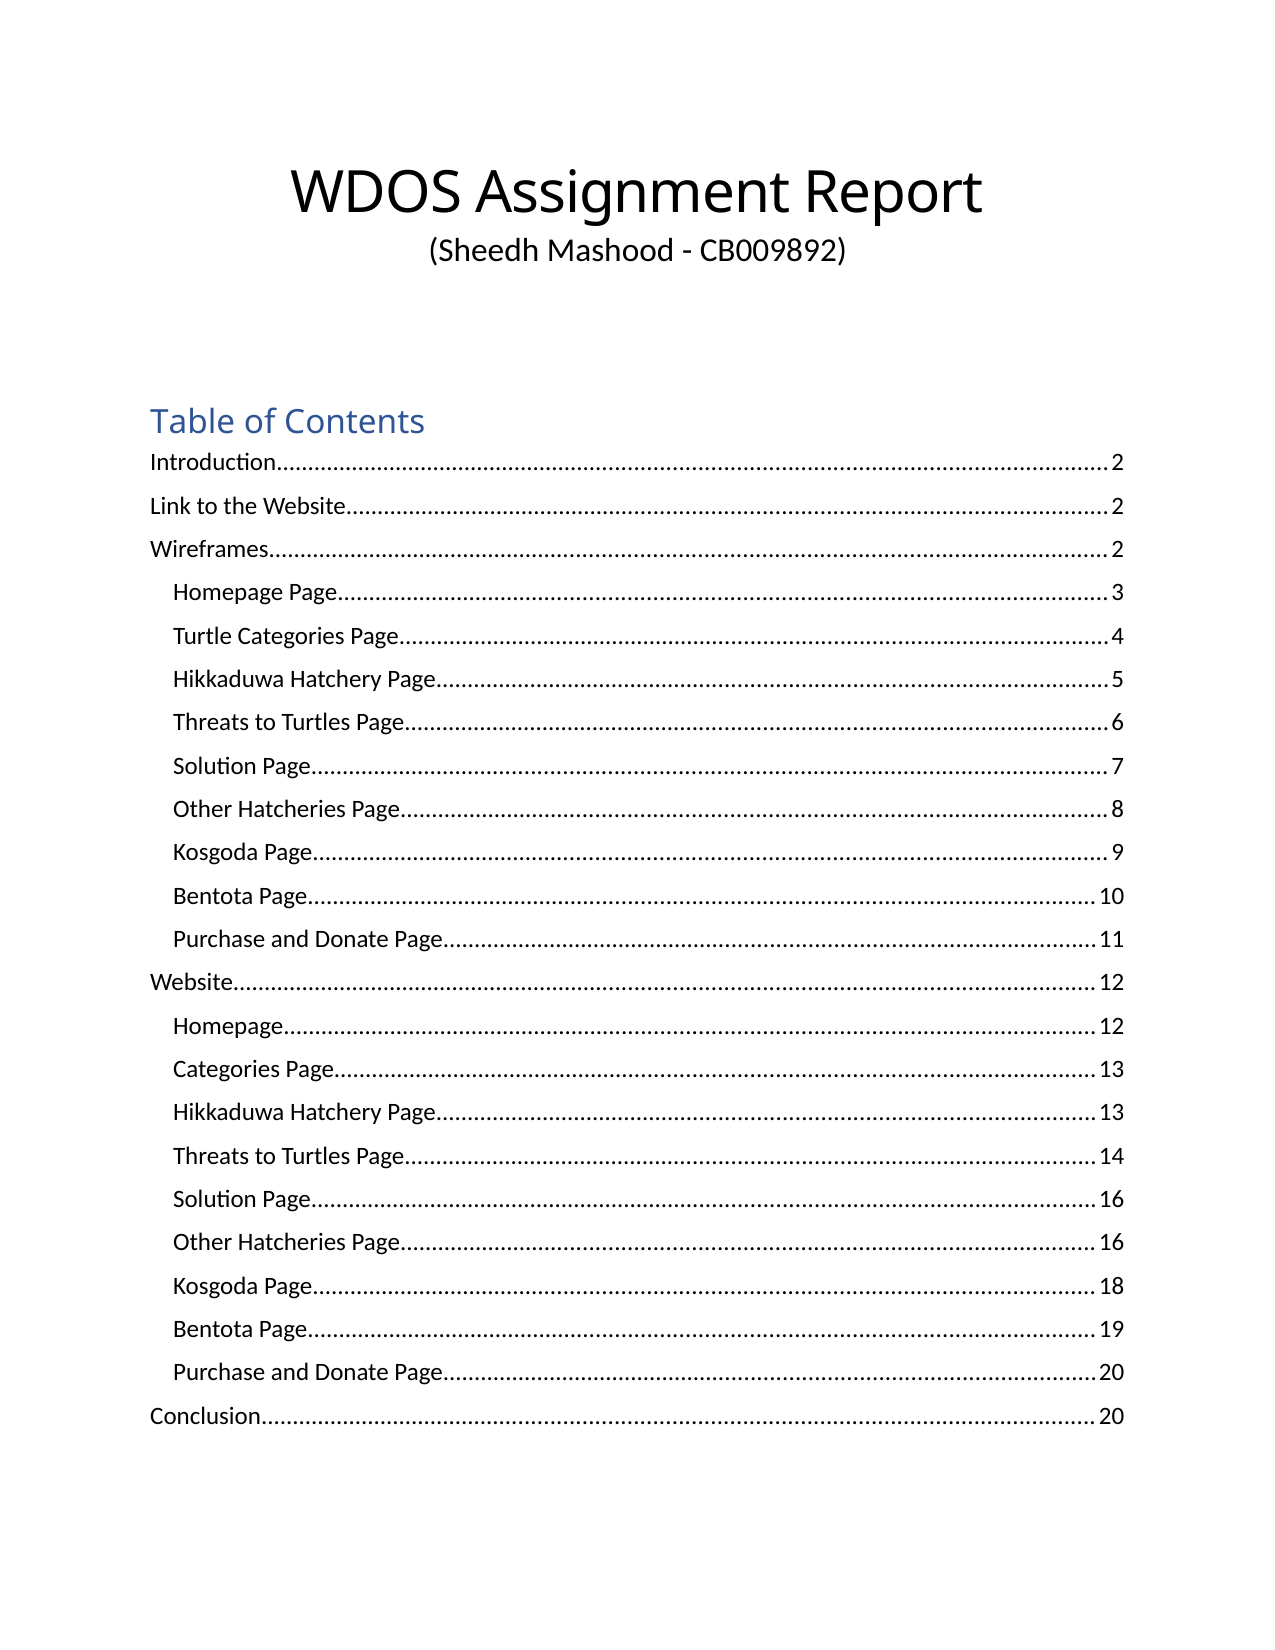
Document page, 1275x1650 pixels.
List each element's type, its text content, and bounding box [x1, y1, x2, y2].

title WDOS Assignment Report [150, 150, 1125, 229]
text (Sheedh Mashood - CB009892) [150, 229, 1125, 270]
